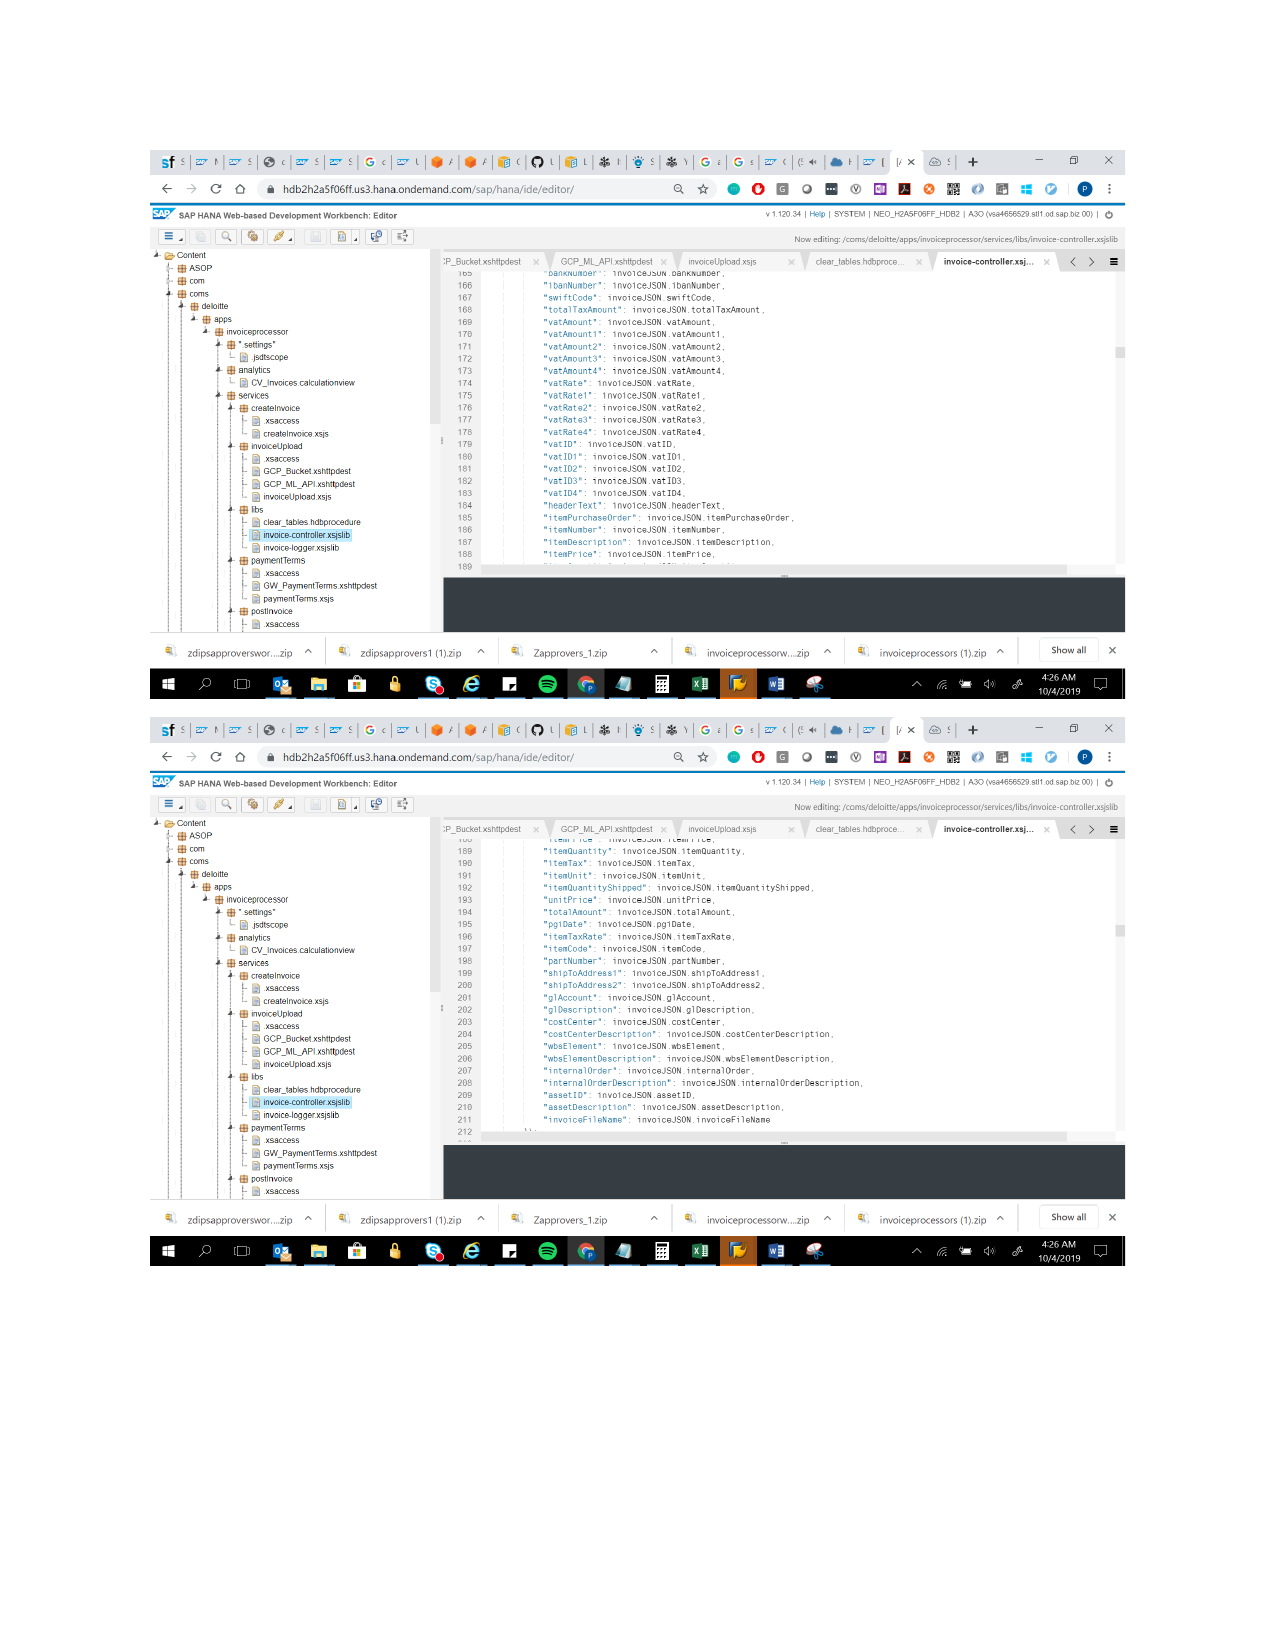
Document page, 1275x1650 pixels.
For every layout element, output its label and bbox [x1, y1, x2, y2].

picture [150, 717, 1125, 1266]
picture [150, 150, 1125, 699]
